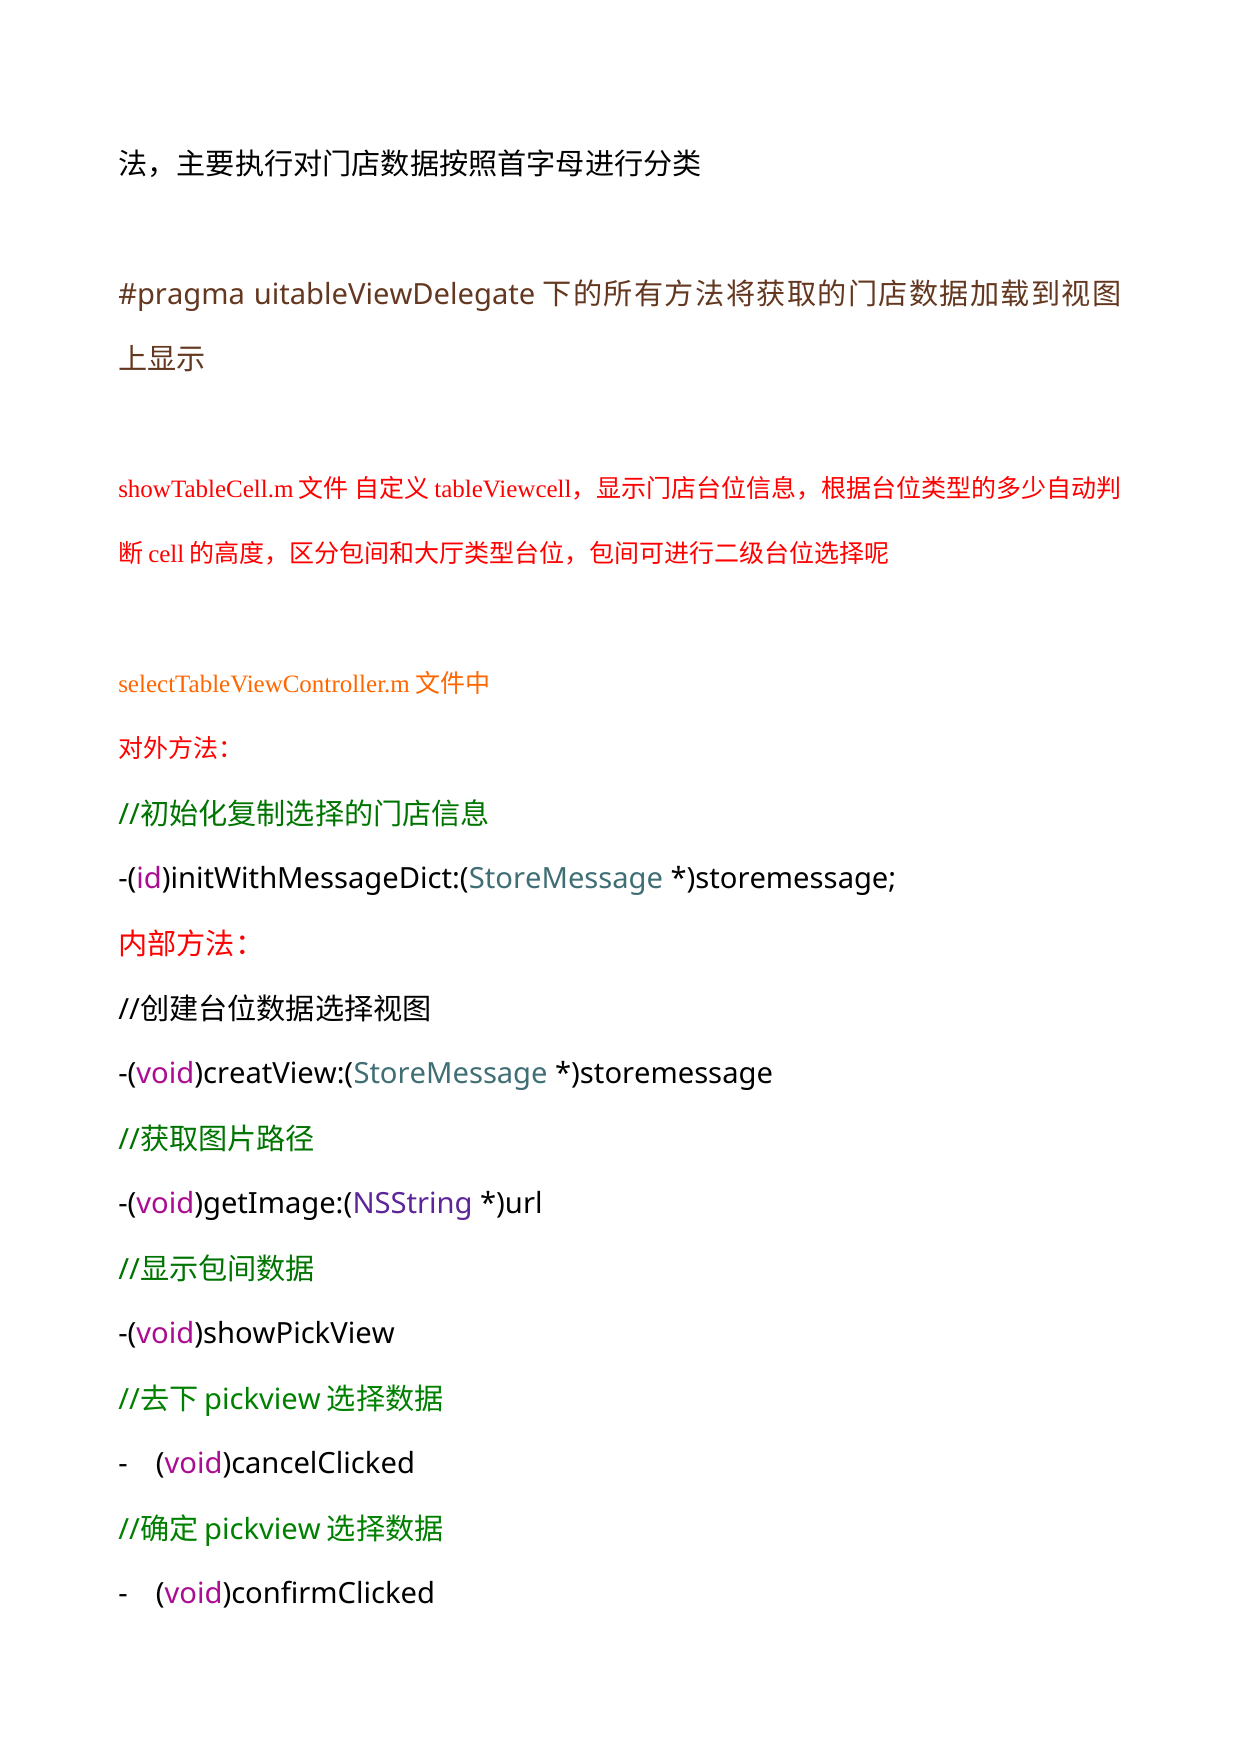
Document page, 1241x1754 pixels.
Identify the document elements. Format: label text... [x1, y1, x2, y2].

text //去下pickview选择数据 [118, 1364, 1122, 1429]
text -(void)getImage:(NSString *)url [118, 1169, 1122, 1234]
text //显示包间数据 [118, 1234, 1122, 1299]
text //获取图片路径 [118, 1104, 1122, 1169]
text //确定pickview选择数据 [118, 1494, 1122, 1559]
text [118, 129, 1122, 194]
text #pragma uitableViewDelegate下的所有方法将获取的门店数据加载到视图上显示 [118, 259, 1122, 389]
list (void)confirmClicked [118, 1559, 1122, 1624]
text selectTableViewController.m文件中 [118, 649, 1122, 714]
text -(id)initWithMessageDict:(StoreMessage *)storemessage; [118, 844, 1122, 909]
text 内部方法： [118, 909, 1122, 974]
text //初始化复制选择的门店信息 [118, 779, 1122, 844]
list (void)cancelClicked [118, 1429, 1122, 1494]
text -(void)showPickView [118, 1299, 1122, 1364]
text -(void)creatView:(StoreMessage *)storemessage [118, 1039, 1122, 1104]
text 对外方法： [118, 714, 1122, 779]
text showTableCell.m文件 自定义tableViewcell，显示门店台位信息，根据台位类型的多少自动判断cell的高度，区分包间和大厅类型台位，包间可进行二级台位选择呢 [118, 454, 1122, 584]
text //创建台位数据选择视图 [118, 974, 1122, 1039]
